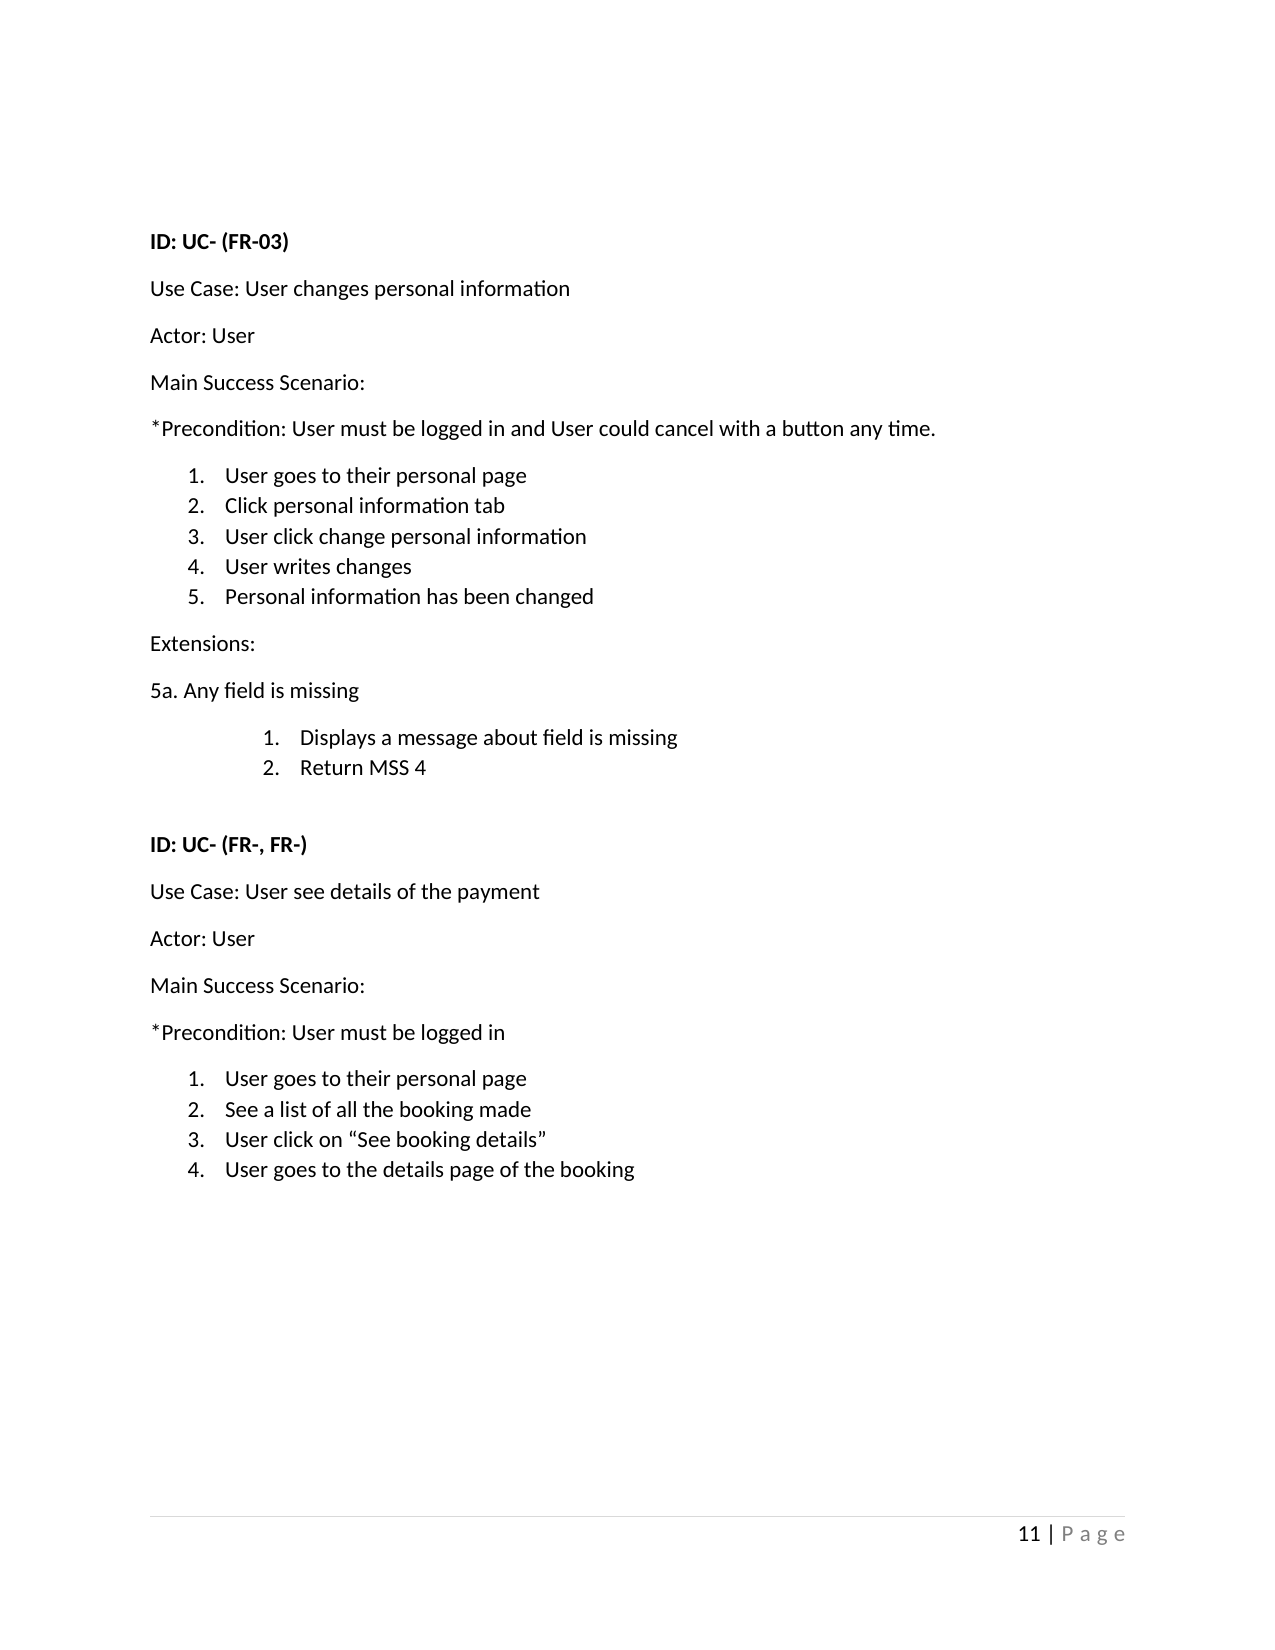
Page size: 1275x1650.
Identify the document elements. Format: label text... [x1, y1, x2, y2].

text ID: UC- (FR-, FR-) [150, 830, 1125, 858]
text Actor: User [150, 924, 1125, 952]
list User goes to their personal page [187, 461, 1125, 489]
list User goes to their personal page [187, 1064, 1125, 1093]
text Actor: User [150, 321, 1125, 349]
text Main Success Scenario: [150, 971, 1125, 999]
list User goes to the details page of the booking [187, 1155, 1125, 1183]
list See a list of all the booking made [187, 1095, 1125, 1123]
list Displays a message about field is missing [262, 723, 1125, 751]
text *Precondition: User must be logged in and User could cancel with a button any time. [150, 414, 1125, 443]
list User writes changes [187, 552, 1125, 580]
list Personal information has been changed [187, 582, 1125, 610]
list User click on “See booking details” [187, 1125, 1125, 1153]
list Click personal information tab [187, 492, 1125, 520]
list Return MSS 4 [262, 753, 1125, 781]
text Use Case: User changes personal information [150, 274, 1125, 302]
list User click change personal information [187, 522, 1125, 550]
text Use Case: User see details of the payment [150, 877, 1125, 905]
text *Precondition: User must be logged in [150, 1018, 1125, 1046]
text Extensions: [150, 629, 1125, 657]
text 5a. Any field is missing [150, 676, 1125, 704]
text Main Success Scenario: [150, 368, 1125, 396]
text ID: UC- (FR-03) [150, 227, 1125, 255]
